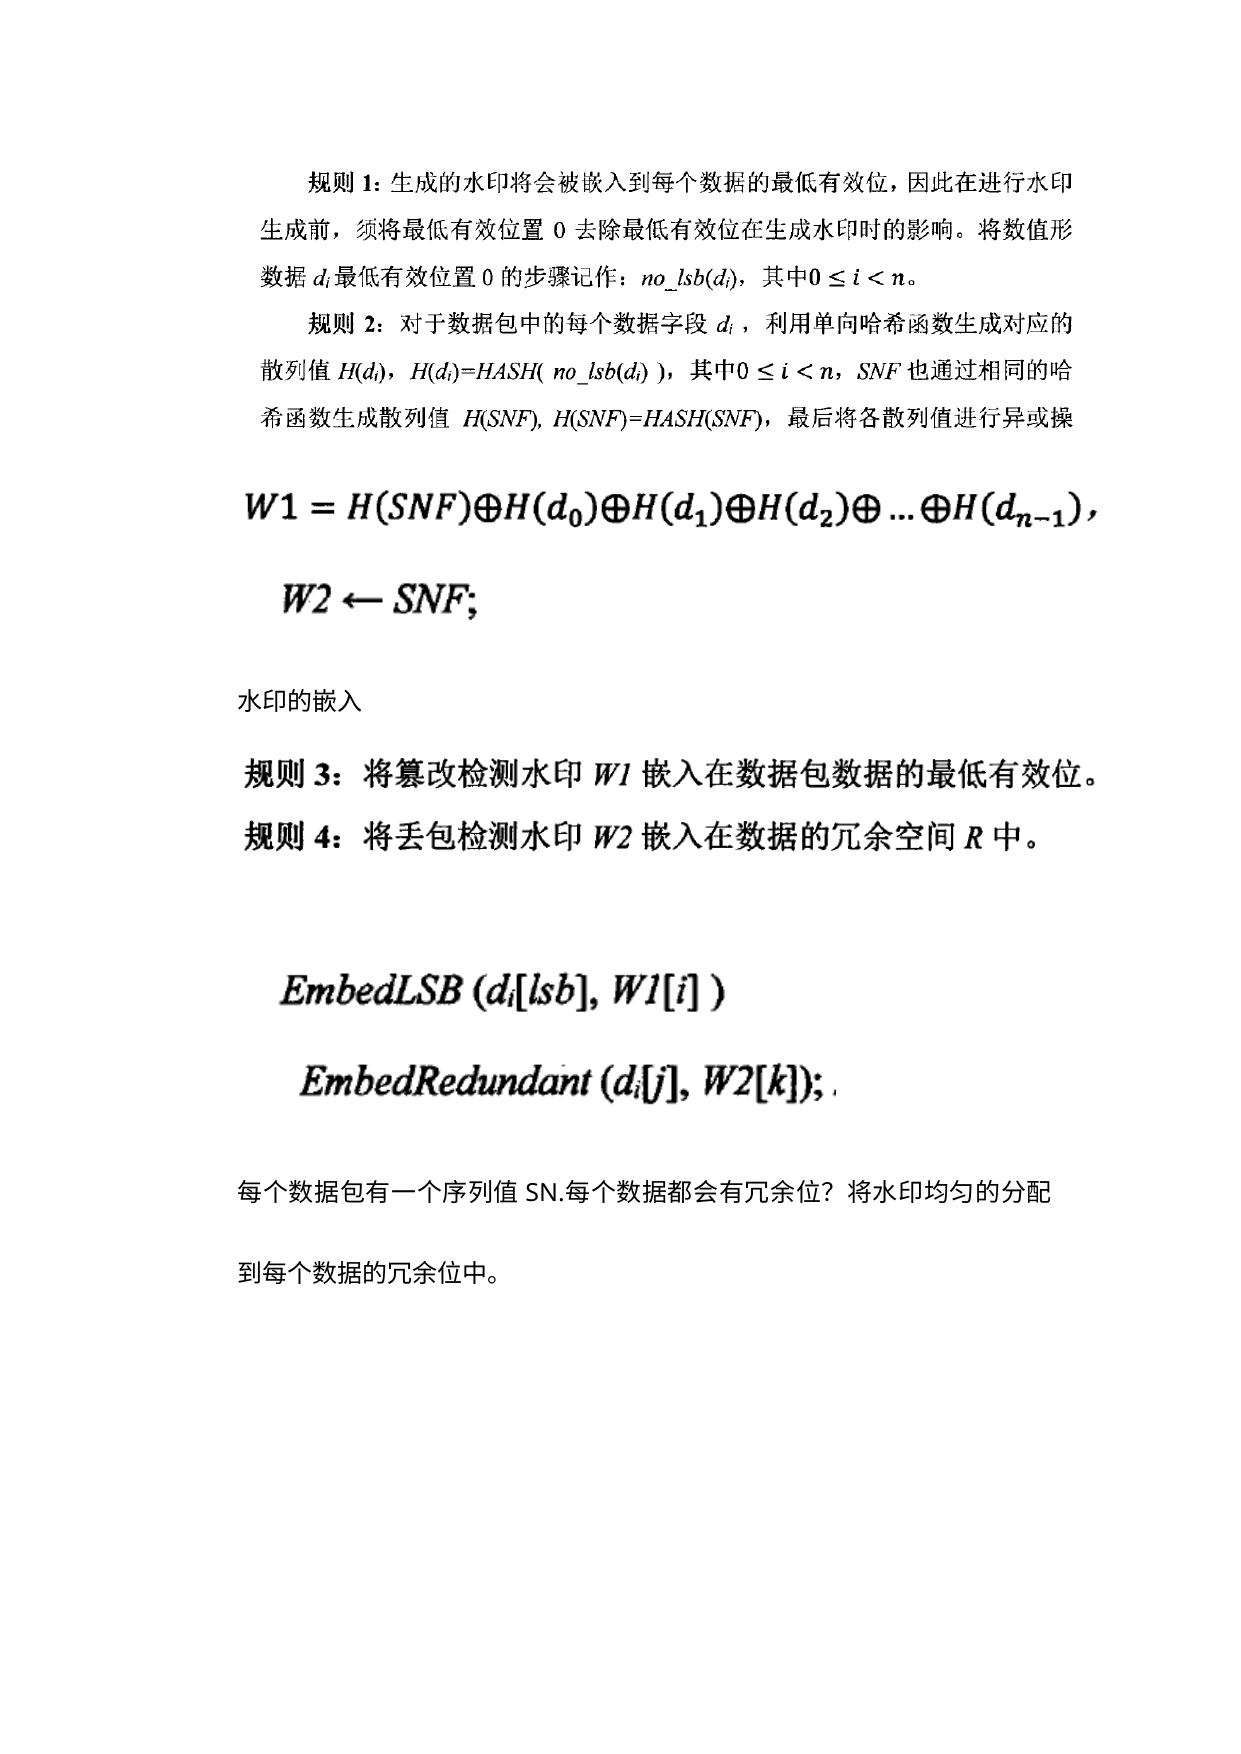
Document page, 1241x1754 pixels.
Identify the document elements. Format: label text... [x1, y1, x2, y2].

picture [237, 162, 1103, 451]
picture [237, 741, 1103, 864]
picture [237, 460, 1103, 548]
picture [237, 1054, 836, 1120]
text 每个数据包有一个序列值SN.每个数据都会有冗余位？将水印均匀的分配到每个数据的冗余位中。 [237, 1158, 1053, 1304]
picture [237, 563, 585, 644]
text 水印的嵌入 [237, 667, 1053, 732]
picture [237, 950, 772, 1031]
